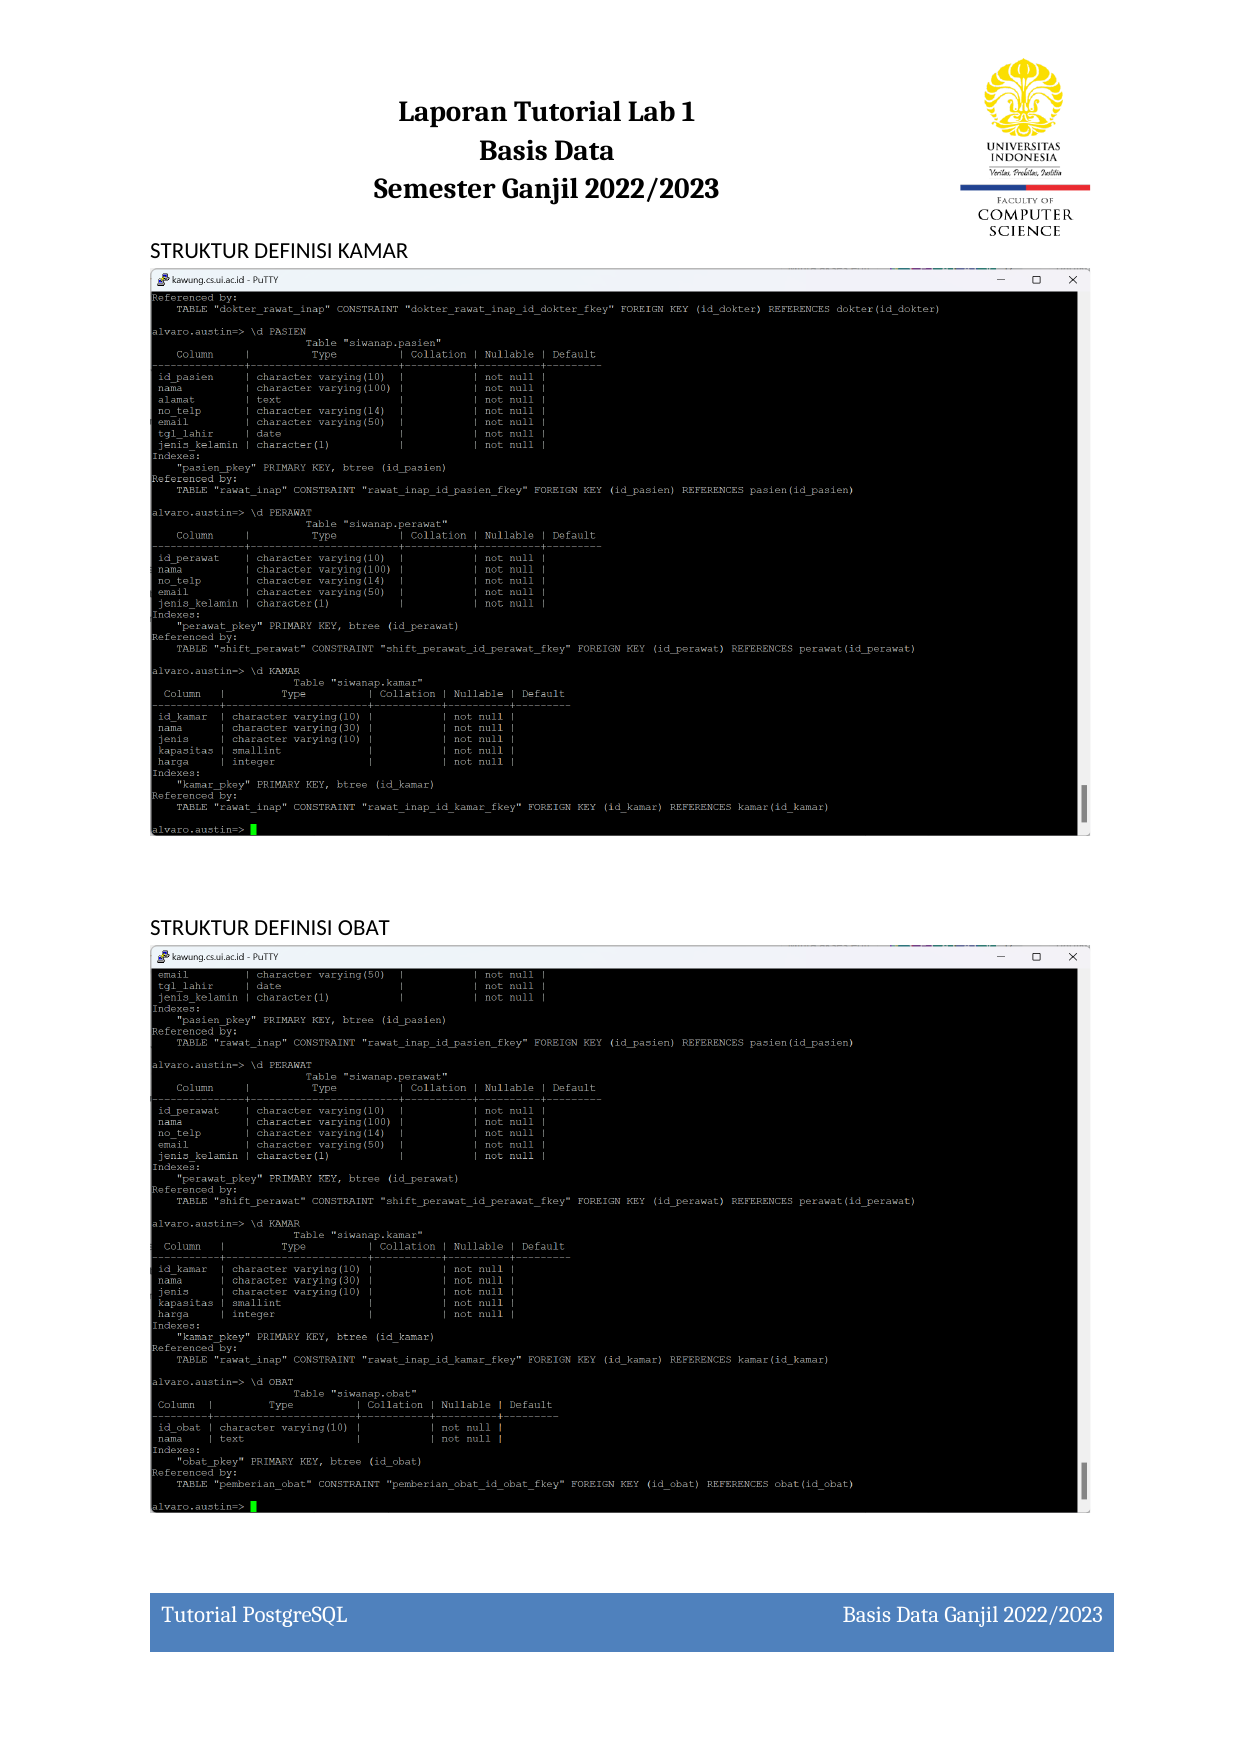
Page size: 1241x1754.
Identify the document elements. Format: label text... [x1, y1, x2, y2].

picture [150, 268, 1091, 836]
picture [960, 58, 1091, 236]
picture [150, 945, 1091, 1513]
text STRUKTUR DEFINISI OBAT [150, 913, 1090, 945]
text STRUKTUR DEFINISI KAMAR [150, 236, 1090, 268]
